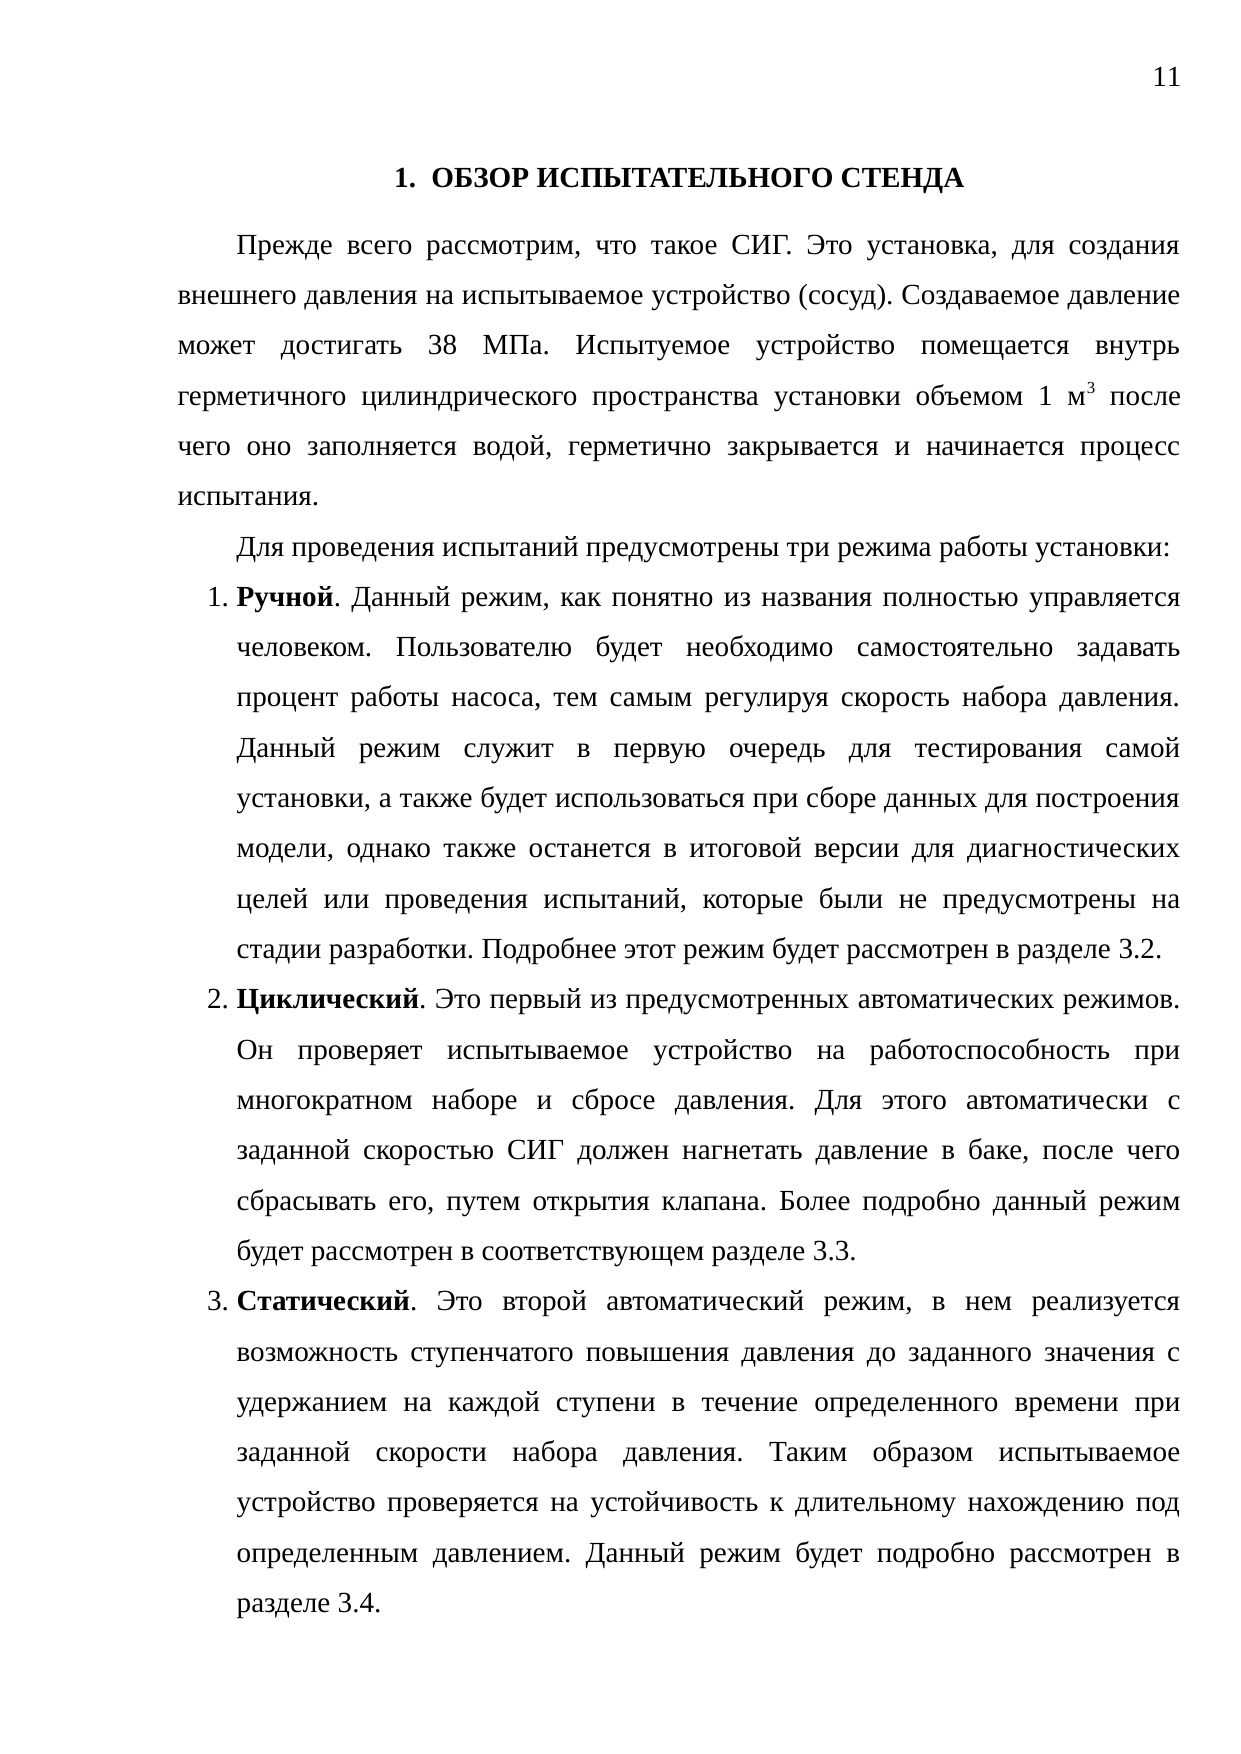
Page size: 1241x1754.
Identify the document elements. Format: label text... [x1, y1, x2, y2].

text Прежде всего рассмотрим, что такое СИГ. Это установка, для создания внешнего давления на испытываемое устройство (сосуд). Создаваемое давление может достигать 38 МПа. Испытуемое устройство помещается внутрь герметичного цилиндрического пространства установки объемом 1 м3 после чего оно заполняется водой, герметично закрывается и начинается процесс испытания. [177, 227, 1181, 512]
text Для проведения испытаний предусмотрены три режима работы установки: [177, 529, 1181, 562]
list Статический. Это второй автоматический режим, в нем реализуется возможность ступенчатого повышения давления до заданного значения с удержанием на каждой ступени в течение определенного времени при заданной скорости набора давления. Таким образом испытываемое устройство проверяется на устойчивость к длительному нахождению под определенным давлением. Данный режим будет подробно рассмотрен в разделе 3.4. [207, 1283, 1181, 1619]
list Циклический. Это первый из предусмотренных автоматических режимов. Он проверяет испытываемое устройство на работоспособность при многократном наборе и сбросе давления. Для этого автоматически с заданной скоростью СИГ должен нагнетать давление в баке, после чего сбрасывать его, путем открытия клапана. Более подробно данный режим будет рассмотрен в соответствующем разделе 3.3. [207, 981, 1181, 1267]
list Ручной. Данный режим, как понятно из названия полностью управляется человеком. Пользователю будет необходимо самостоятельно задавать процент работы насоса, тем самым регулируя скорость набора давления. Данный режим служит в первую очередь для тестирования самой установки, а также будет использоваться при сборе данных для построения модели, однако также останется в итоговой версии для диагностических целей или проведения испытаний, которые были не предусмотрены на стадии разработки. Подробнее этот режим будет рассмотрен в разделе 3.2. [207, 579, 1181, 965]
subtitle ОБЗОР ИСПЫТАТЕЛЬНОГО СТЕНДА [177, 160, 1181, 193]
